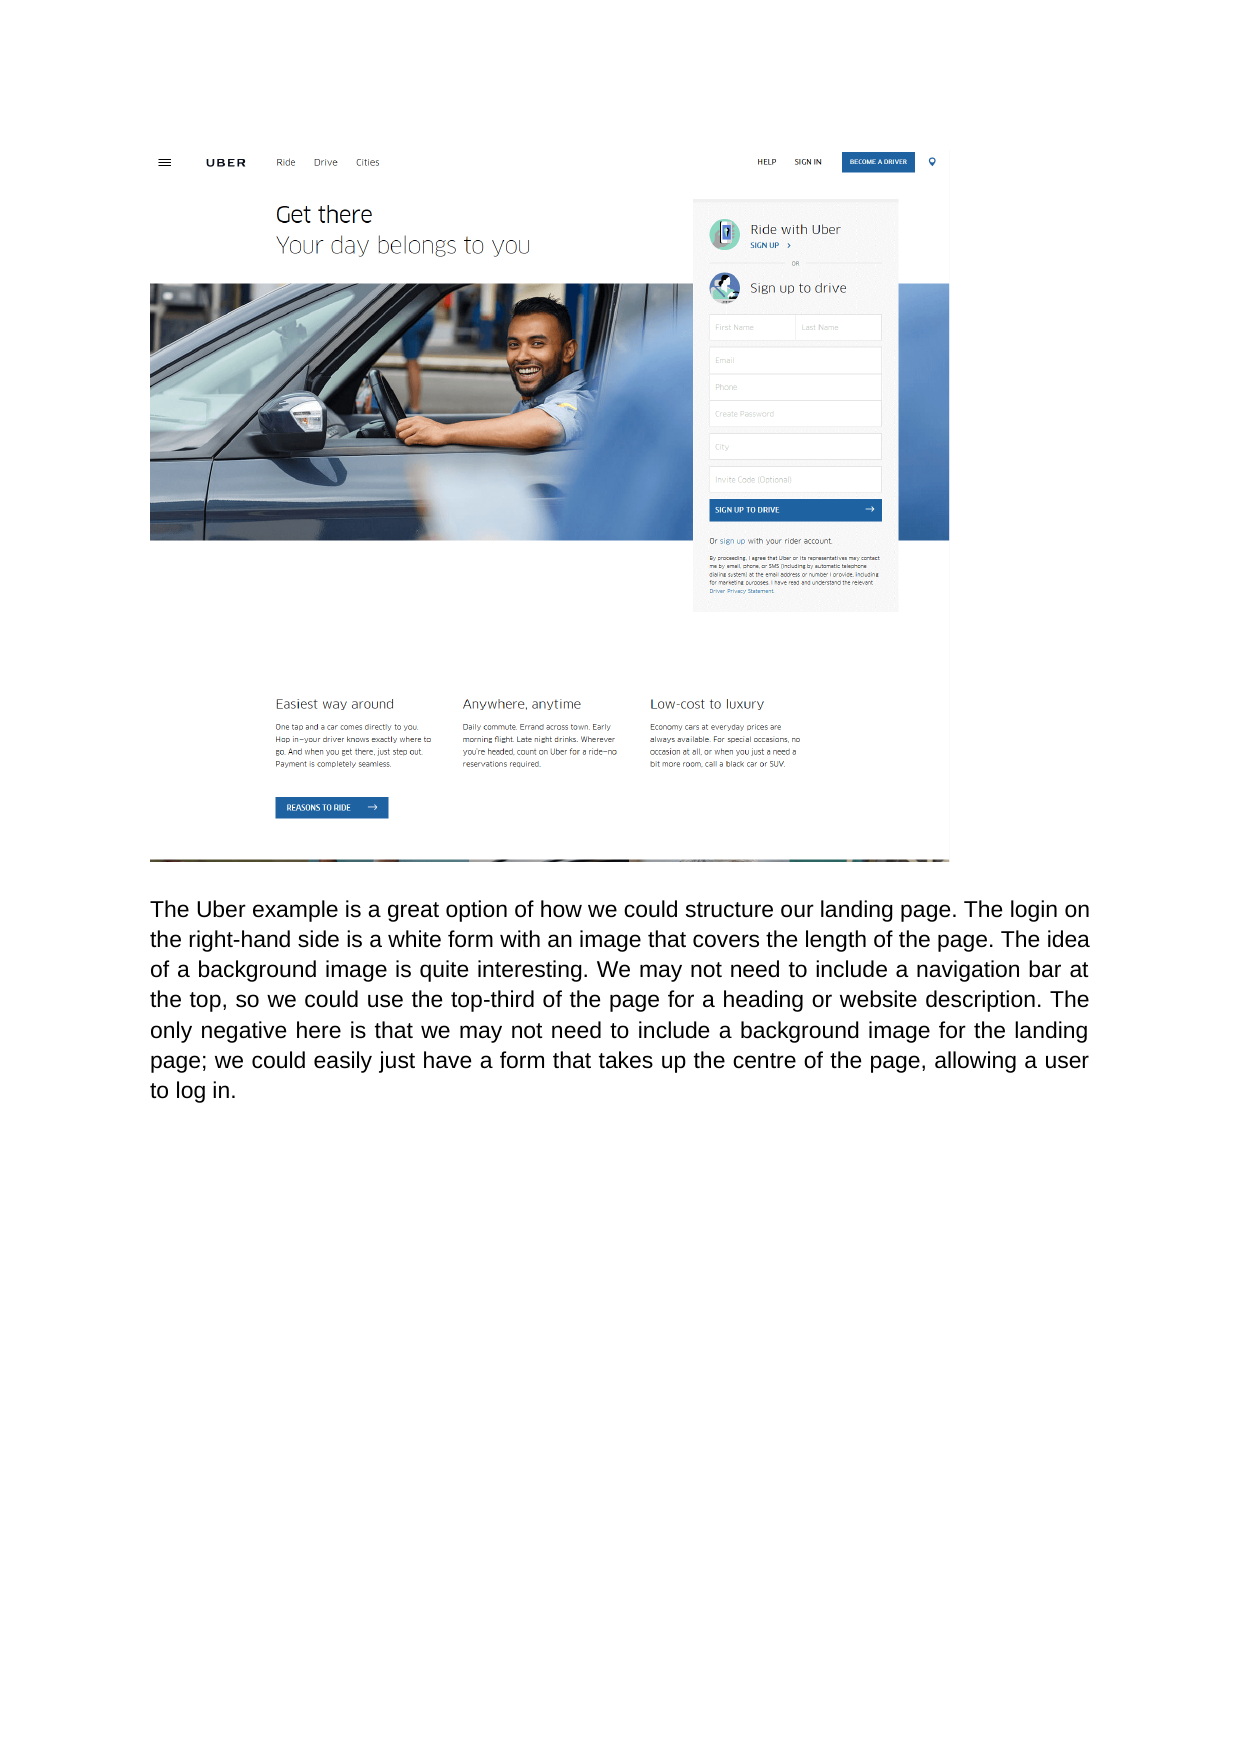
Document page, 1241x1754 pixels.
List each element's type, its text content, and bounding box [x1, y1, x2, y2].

text The Uber example is a great option of how we could structure our landing page. The login on the right-hand side is a white form with an image that covers the length of the page. The idea of a background image is quite interesting. We may not need to include a navigation bar at the top, so we could use the top-third of the page for a heading or website description. The only negative here is that we may not need to include a background image for the landing page; we could easily just have a form that takes up the centre of the page, allowing a user to log in. [150, 896, 1090, 1103]
picture [150, 150, 950, 862]
